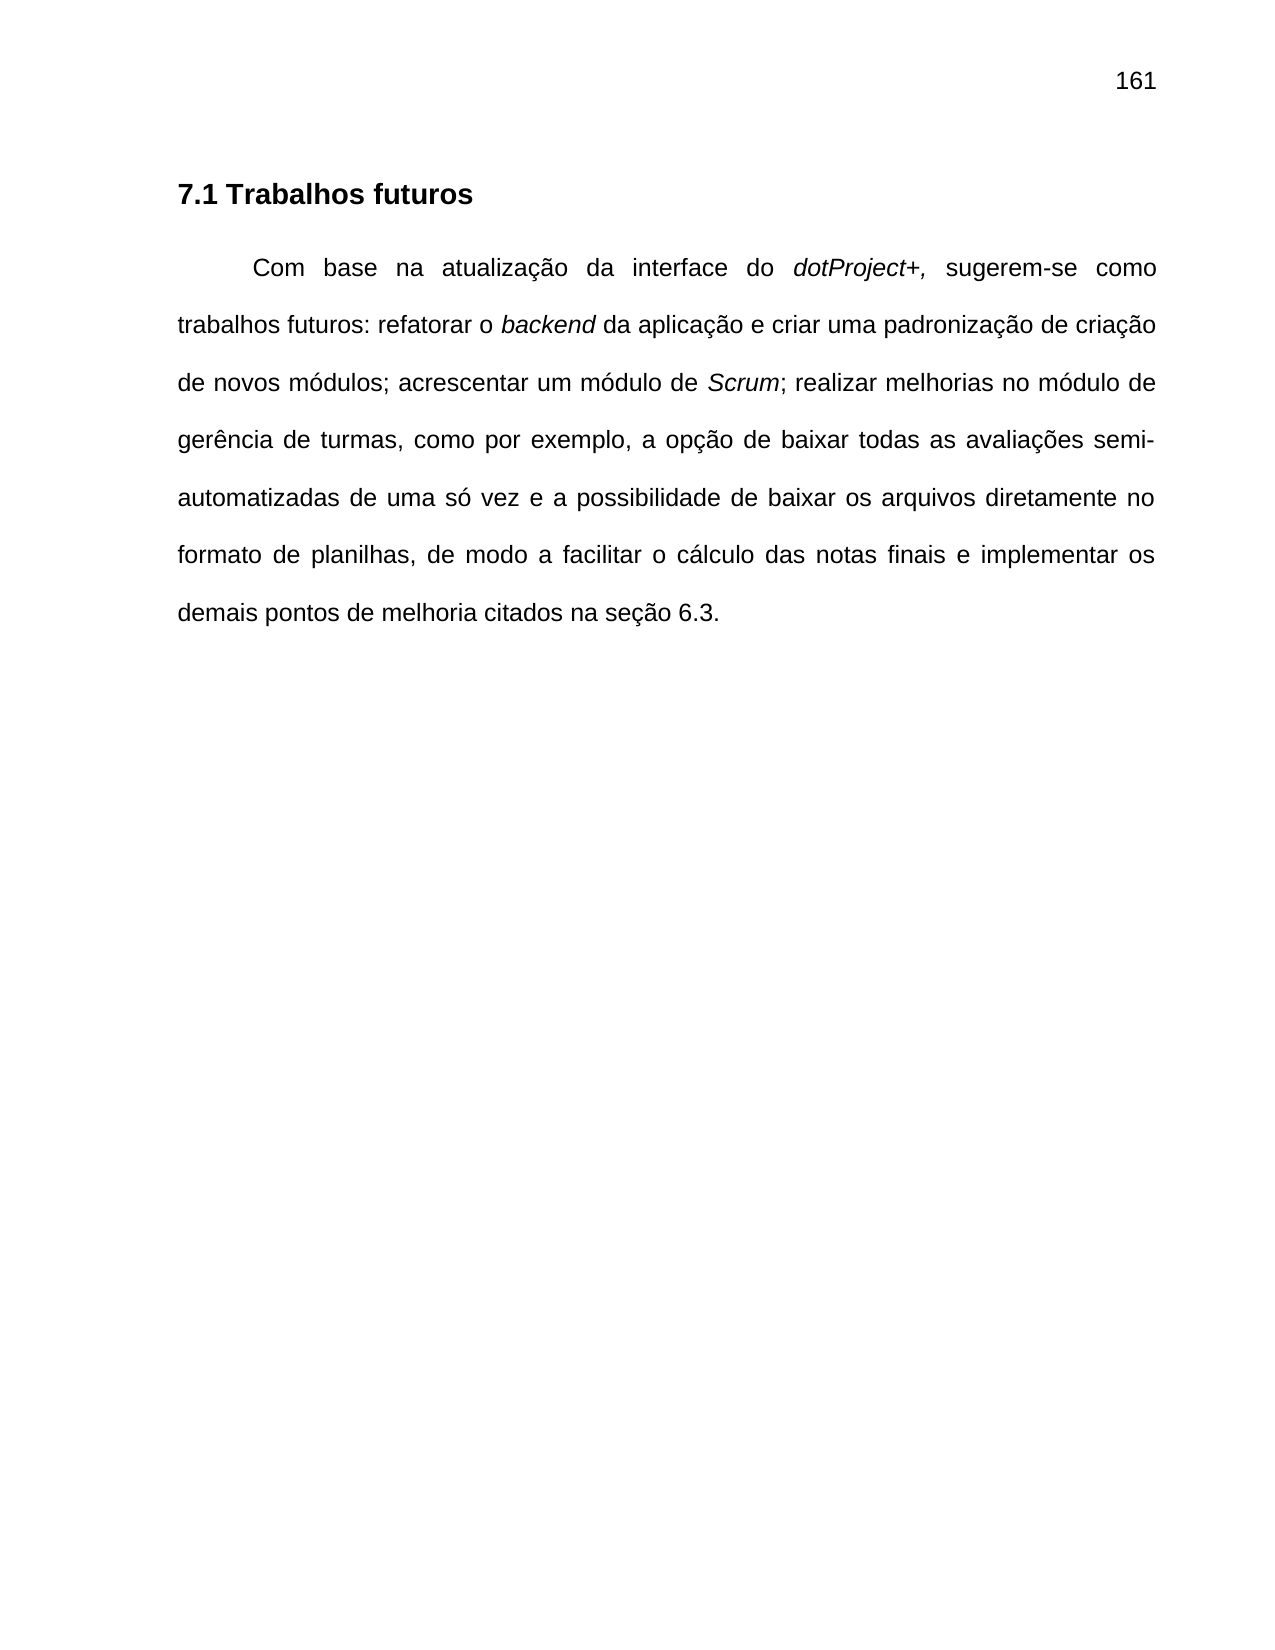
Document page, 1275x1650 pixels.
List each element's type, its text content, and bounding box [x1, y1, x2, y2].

subtitle 7.1 Trabalhos futuros [177, 177, 1157, 211]
text Com base na atualização da interface do dotProject+, sugerem-se como trabalhos futuros: refatorar o backend da aplicação e criar uma padronização de criação de novos módulos; acrescentar um módulo de Scrum; realizar melhorias no módulo de gerência de turmas, como por exemplo, a opção de baixar todas as avaliações semi-automatizadas de uma só vez e a possibilidade de baixar os arquivos diretamente no formato de planilhas, de modo a facilitar o cálculo das notas finais e implementar os demais pontos de melhoria citados na seção 6.3. [177, 253, 1157, 626]
